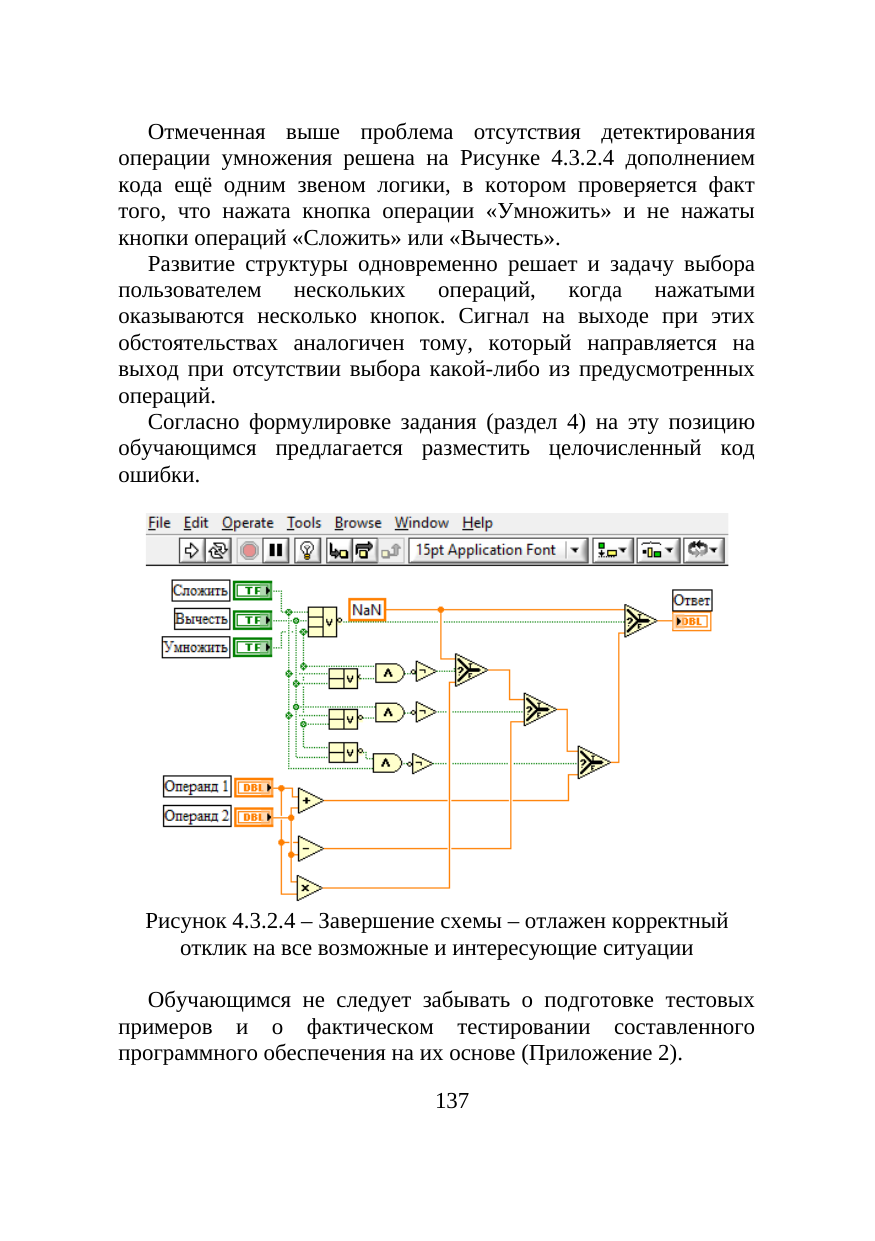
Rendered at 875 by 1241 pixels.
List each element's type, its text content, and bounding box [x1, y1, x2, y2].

text Развитие структуры одновременно решает и задачу выбора пользователем нескольких операций, когда нажатыми оказываются несколько кнопок. Сигнал на выходе при этих обстоятельствах аналогичен тому, который направляется на выход при отсутствии выбора какой-либо из предусмотренных операций. [118, 250, 756, 408]
picture [145, 513, 729, 908]
text Обучающимся не следует забывать о подготовке тестовых примеров и о фактическом тестировании составленного программного обеспечения на их основе (Приложение 2). [118, 986, 756, 1065]
text Рисунок 4.3.2.4 – Завершение схемы – отлажен корректный отклик на все возможные и интересующие ситуации [118, 907, 756, 960]
text Отмеченная выше проблема отсутствия детектирования операции умножения решена на Рисунке 4.3.2.4 дополнением кода ещё одним звеном логики, в котором проверяется факт того, что нажата кнопка операции «Умножить» и не нажаты кнопки операций «Сложить» или «Вычесть». [118, 118, 756, 250]
text Согласно формулировке задания (раздел 4) на эту позицию обучающимся предлагается разместить целочисленный код ошибки. [118, 408, 756, 487]
